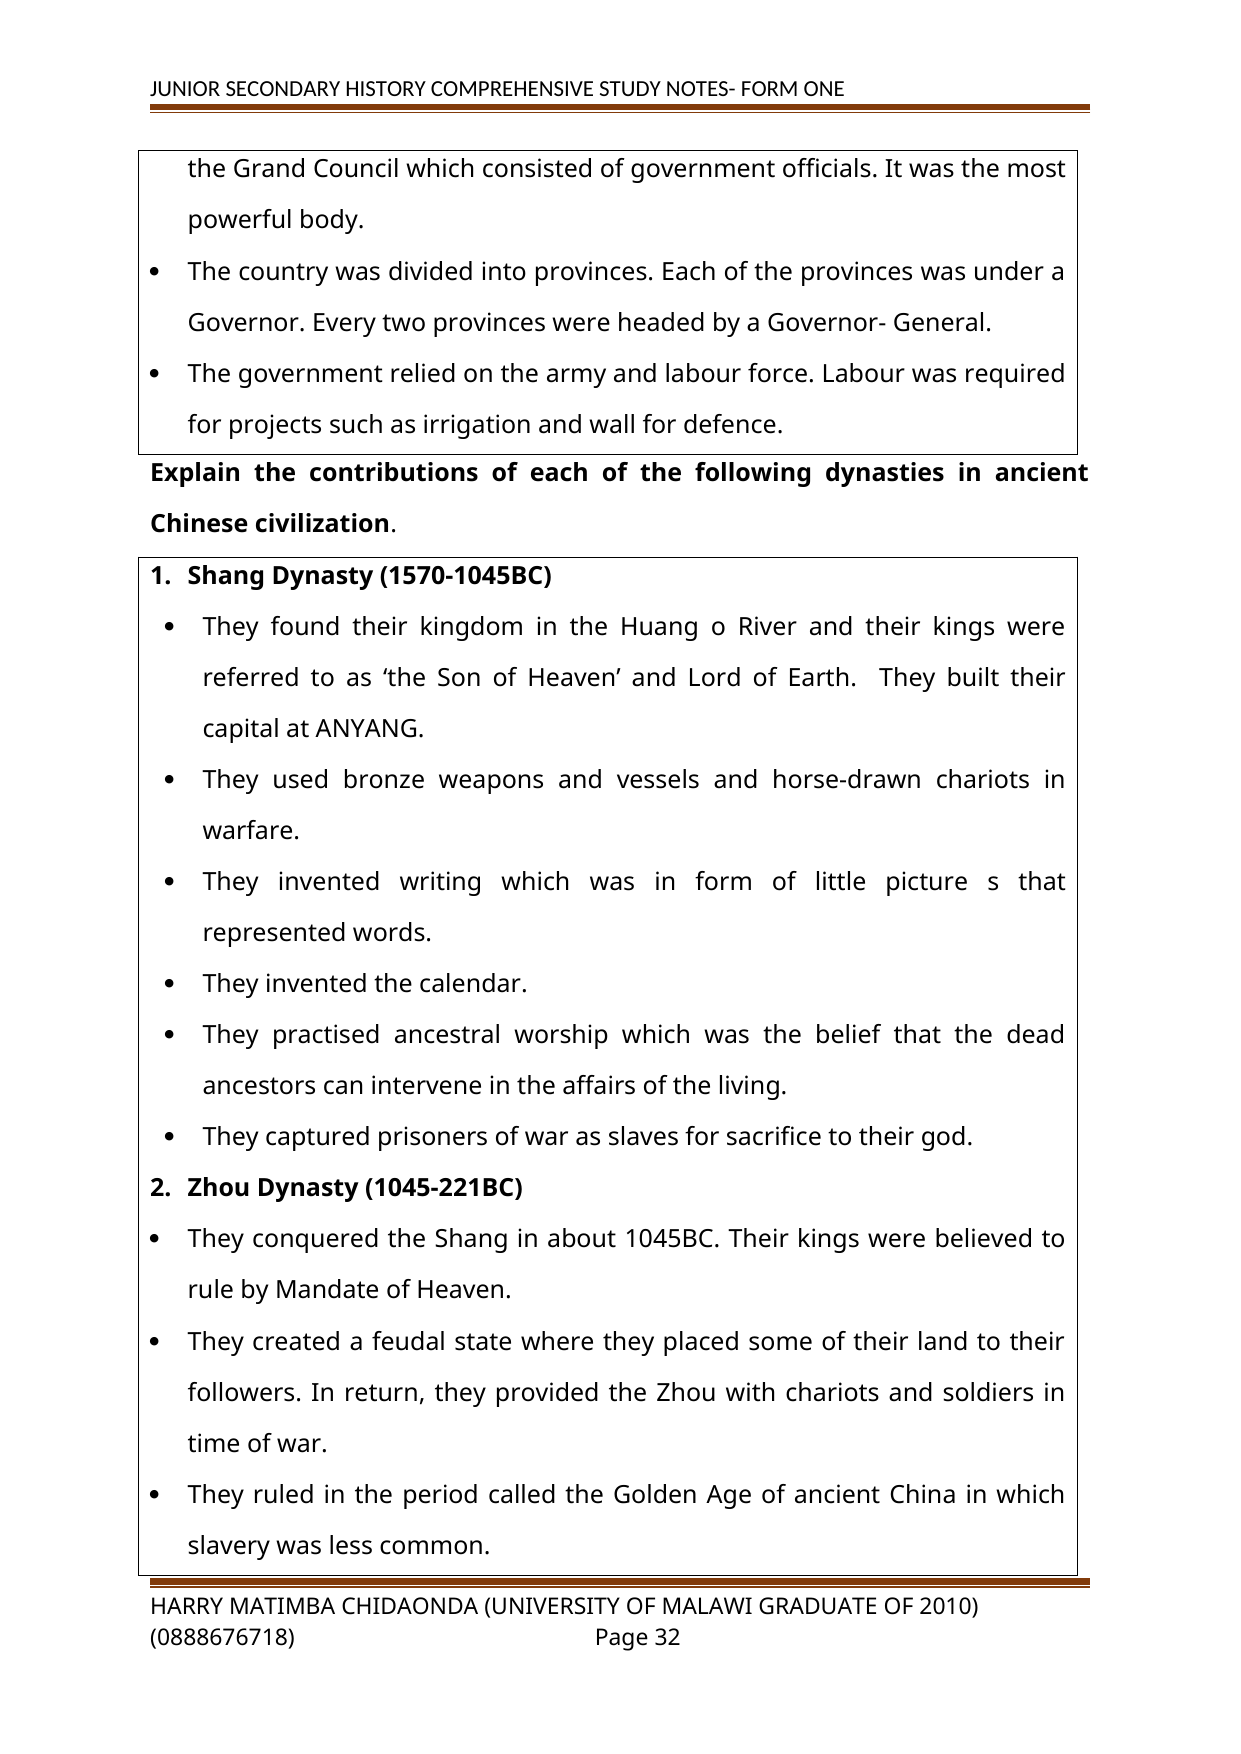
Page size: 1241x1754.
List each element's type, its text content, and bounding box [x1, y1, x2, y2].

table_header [139, 151, 1077, 453]
text Explain the contributions of each of the following dynasties in ancient Chinese civilization. [150, 454, 1090, 539]
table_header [139, 558, 1077, 1574]
